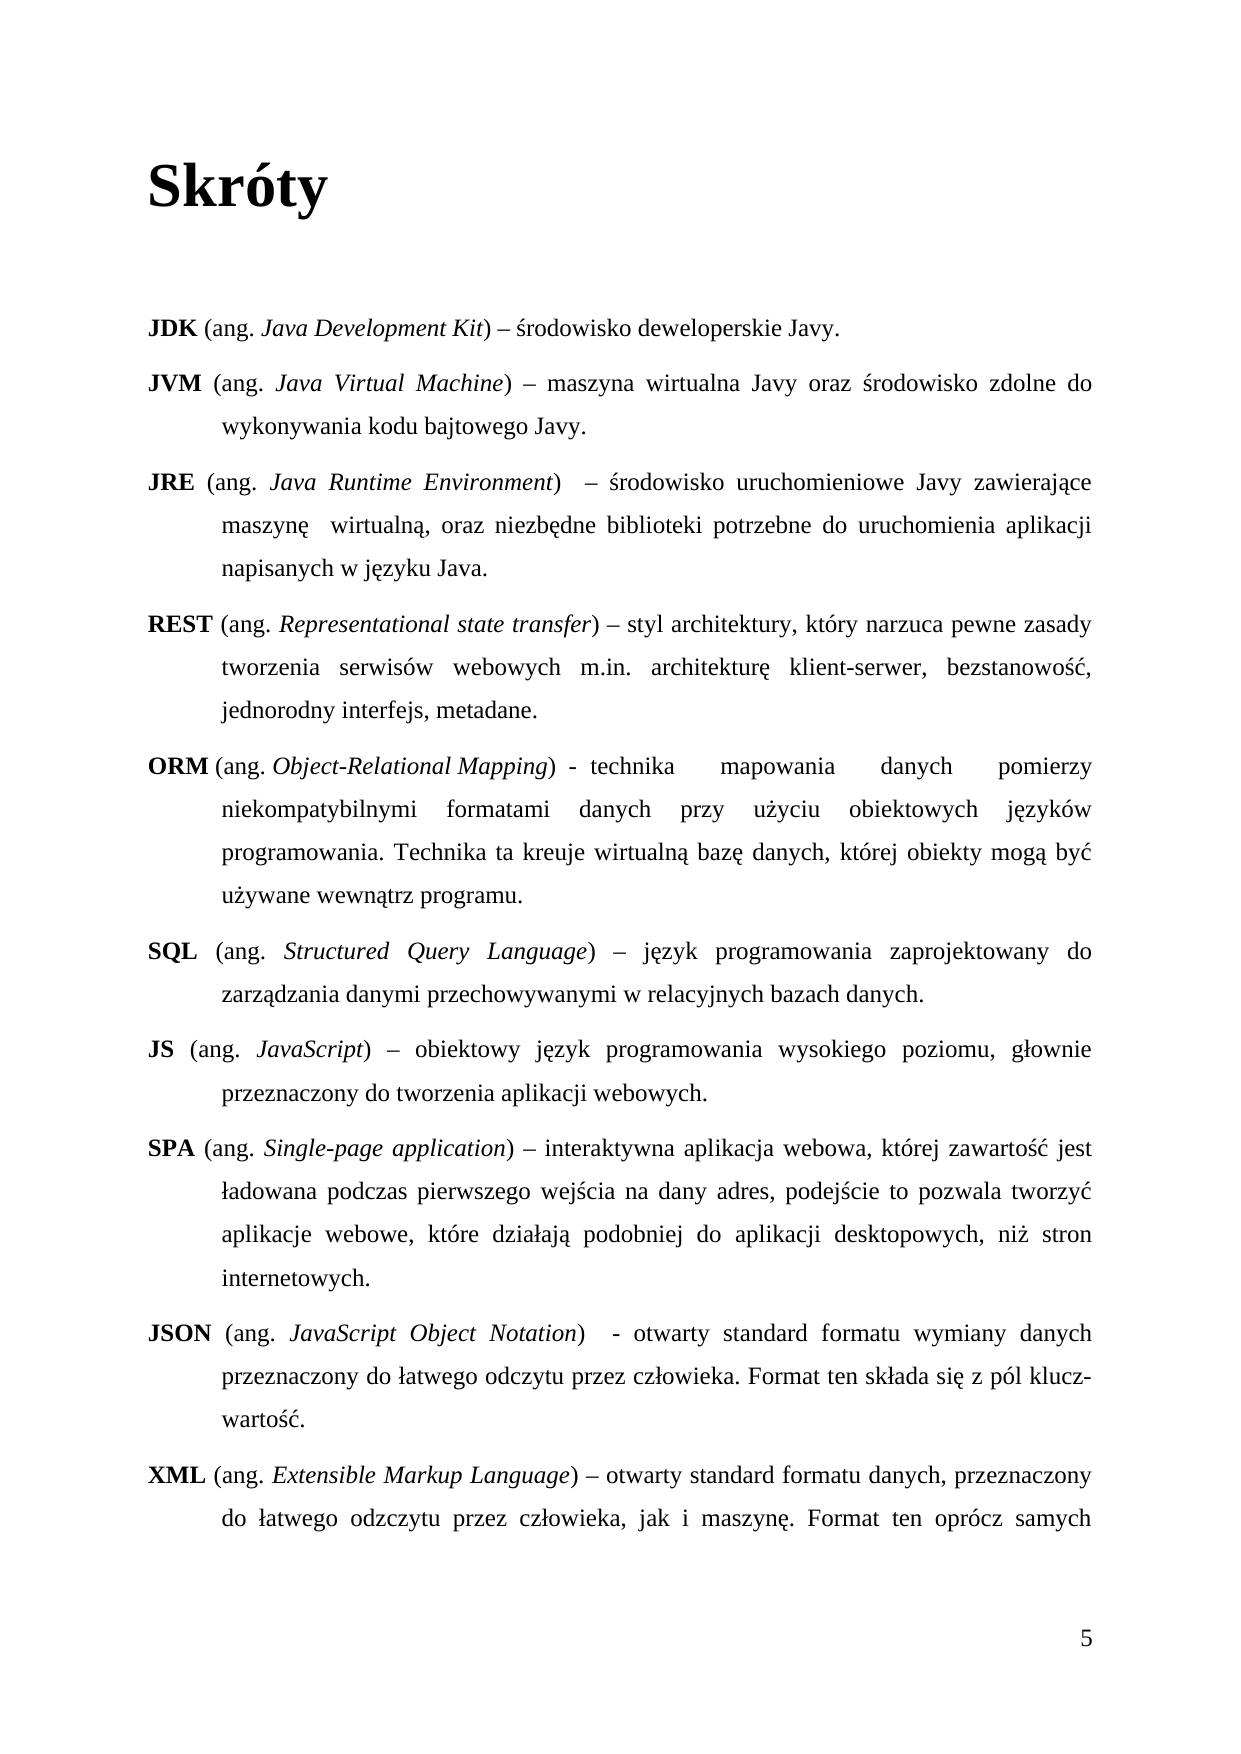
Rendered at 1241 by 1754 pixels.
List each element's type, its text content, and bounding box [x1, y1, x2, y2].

text JS (ang. JavaScript) – obiektowy język programowania wysokiego poziomu, głownie przeznaczony do tworzenia aplikacji webowych. [148, 1034, 1093, 1106]
text ORM (ang. Object-Relational Mapping) - technika mapowania danych pomierzy niekompatybilnymi formatami danych przy użyciu obiektowych języków programowania. Technika ta kreuje wirtualną bazę danych, której obiekty mogą być używane wewnątrz programu. [148, 751, 1093, 909]
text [148, 1460, 1093, 1532]
text REST (ang. Representational state transfer) – styl architektury, który narzuca pewne zasady tworzenia serwisów webowych m.in. architekturę klient-serwer, bezstanowość, jednorodny interfejs, metadane. [148, 609, 1093, 724]
text JDK (ang. Java Development Kit) – środowisko deweloperskie Javy. [148, 313, 1093, 341]
text JSON (ang. JavaScript Object Notation) - otwarty standard formatu wymiany danych przeznaczony do łatwego odczytu przez człowieka. Format ten składa się z pól klucz-wartość. [148, 1318, 1093, 1433]
text JVM (ang. Java Virtual Machine) – maszyna wirtualna Javy oraz środowisko zdolne do wykonywania kodu bajtowego Javy. [148, 368, 1093, 440]
text JRE (ang. Java Runtime Environment) – środowisko uruchomieniowe Javy zawierające maszynę wirtualną, oraz niezbędne biblioteki potrzebne do uruchomienia aplikacji napisanych w języku Java. [148, 467, 1093, 582]
subtitle Skróty [148, 148, 1093, 219]
text SQL (ang. Structured Query Language) – język programowania zaprojektowany do zarządzania danymi przechowywanymi w relacyjnych bazach danych. [148, 936, 1093, 1008]
text SPA (ang. Single-page application) – interaktywna aplikacja webowa, której zawartość jest ładowana podczas pierwszego wejścia na dany adres, podejście to pozwala tworzyć aplikacje webowe, które działają podobniej do aplikacji desktopowych, niż stron internetowych. [148, 1133, 1093, 1291]
